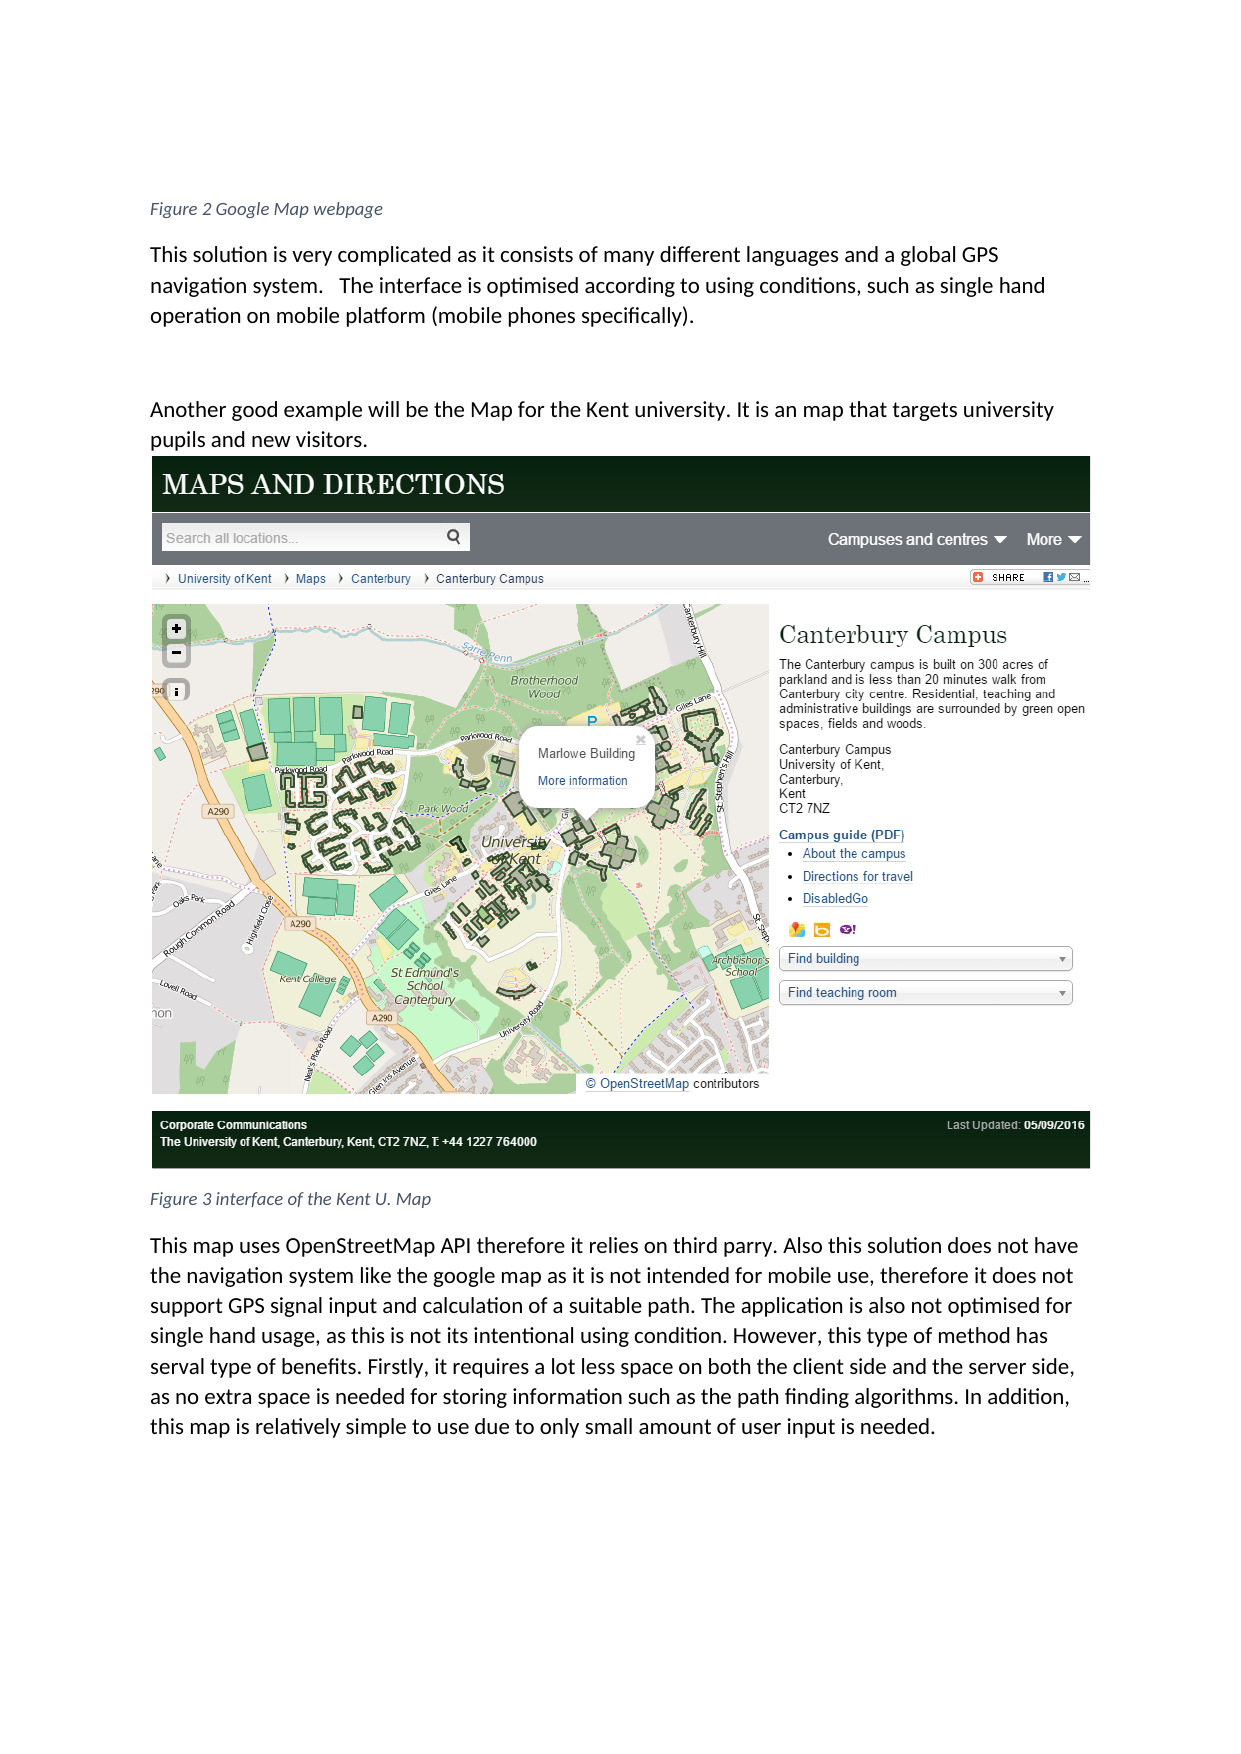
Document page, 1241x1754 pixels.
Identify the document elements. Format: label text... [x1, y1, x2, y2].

picture [150, 455, 1091, 1169]
text This map uses OpenStreetMap API therefore it relies on third parry. Also this solution does not have the navigation system like the google map as it is not intended for mobile use, therefore it does not support GPS signal input and calculation of a suitable path. The application is also not optimised for single hand usage, as this is not its intentional using condition. However, this type of method has serval type of benefits. Firstly, it requires a lot less space on both the client side and the server side, as no extra space is needed for storing information such as the path finding algorithms. In addition, this map is relatively simple to use due to only small amount of user input is needed. [150, 1231, 1090, 1440]
text This solution is very complicated as it consists of many different languages and a global GPS navigation system. The interface is optimised according to using conditions, such as single hand operation on mobile platform (mobile phones specifically). [150, 241, 1090, 329]
text Another good example will be the Map for the Kent university. It is an map that targets university pupils and new visitors. [150, 395, 1090, 455]
